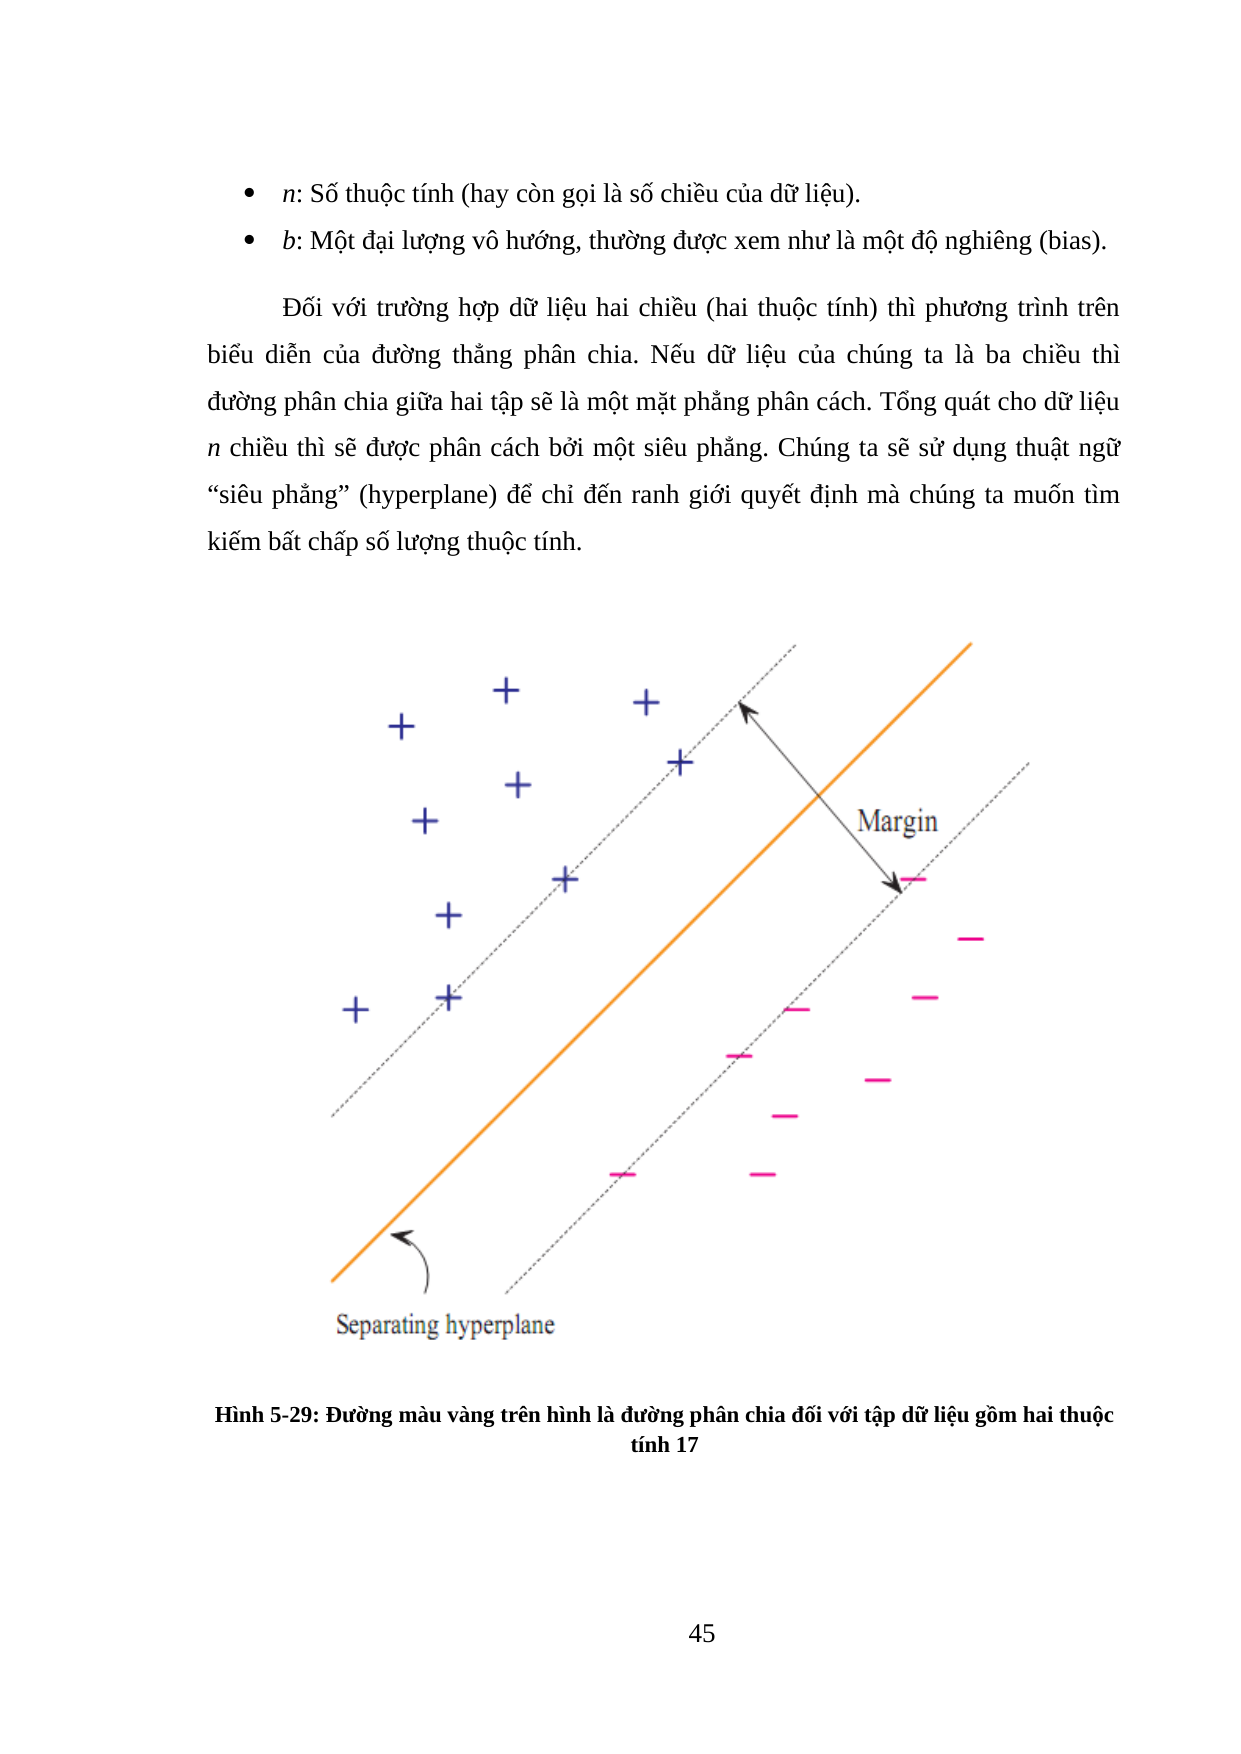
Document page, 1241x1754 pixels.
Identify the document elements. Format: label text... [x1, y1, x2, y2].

picture [287, 592, 1042, 1365]
list b: Một đại lượng vô hướng, thường được xem như là một độ nghiêng (bias). [244, 224, 1122, 255]
text Hình -: Đường màu vàng trên hình là đường phân chia đối với tập dữ liệu gồm hai thuộc tính [207, 1401, 1122, 1457]
text Đối với trường hợp dữ liệu hai chiều (hai thuộc tính) thì phương trình trên biểu diễn của đường thẳng phân chia. Nếu dữ liệu của chúng ta là ba chiều thì đường phân chia giữa hai tập sẽ là một mặt phẳng phân cách. Tổng quát cho dữ liệu n chiều thì sẽ được phân cách bởi một siêu phẳng. Chúng ta sẽ sử dụng thuật ngữ “siêu phẳng” (hyperplane) để chỉ đến ranh giới quyết định mà chúng ta muốn tìm kiếm bất chấp số lượng thuộc tính. [207, 292, 1122, 556]
list n: Số thuộc tính (hay còn gọi là số chiều của dữ liệu). [244, 177, 1122, 208]
